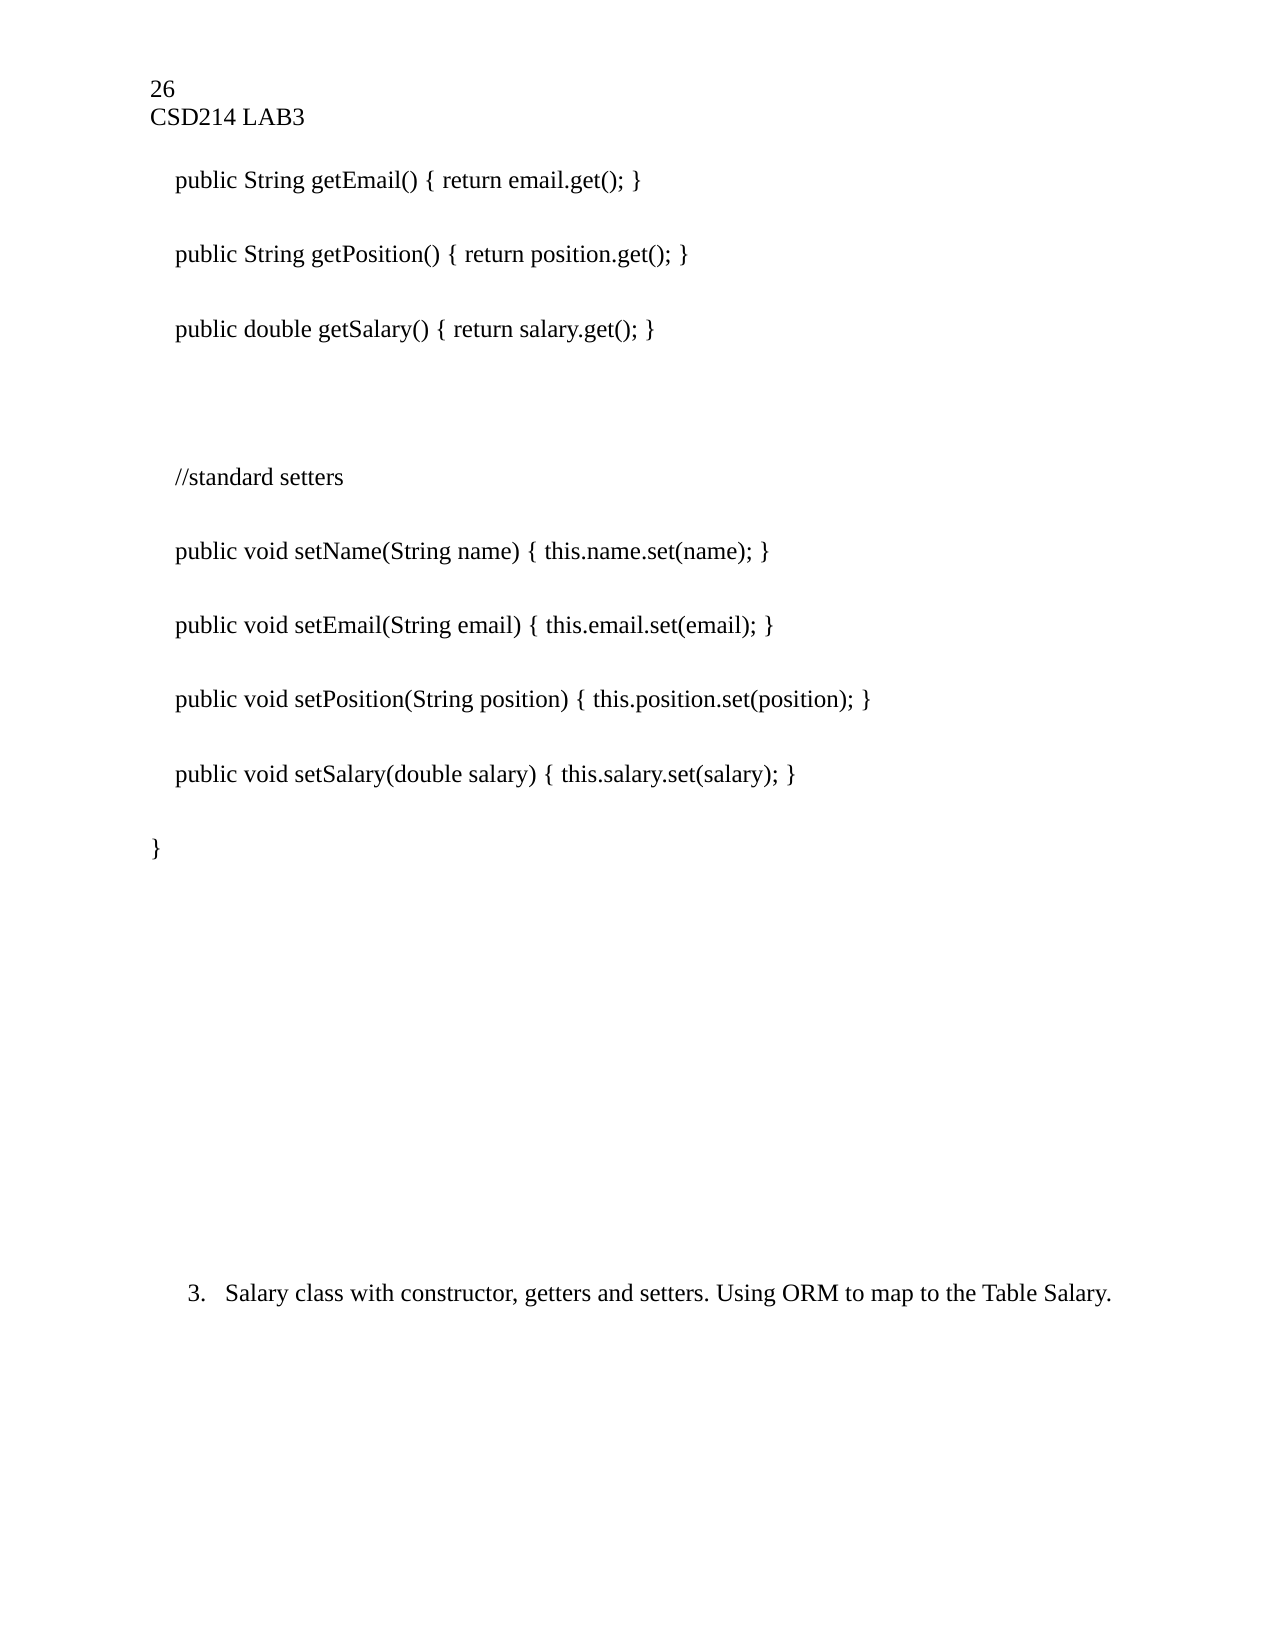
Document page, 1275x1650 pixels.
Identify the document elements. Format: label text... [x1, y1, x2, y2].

text public String getPosition() { return position.get(); } [150, 239, 1125, 268]
text public void setName(String name) { this.name.set(name); } [150, 536, 1125, 565]
text public String getEmail() { return email.get(); } [150, 165, 1125, 194]
text public void setEmail(String email) { this.email.set(email); } [150, 610, 1125, 639]
text public void setPosition(String position) { this.position.set(position); } [150, 684, 1125, 713]
text } [150, 833, 1125, 862]
text public double getSalary() { return salary.get(); } [150, 314, 1125, 342]
text public void setSalary(double salary) { this.salary.set(salary); } [150, 759, 1125, 787]
list Salary class with constructor, getters and setters. Using ORM to map to the Table Salary. [187, 1278, 1125, 1307]
text //standard setters [150, 462, 1125, 491]
